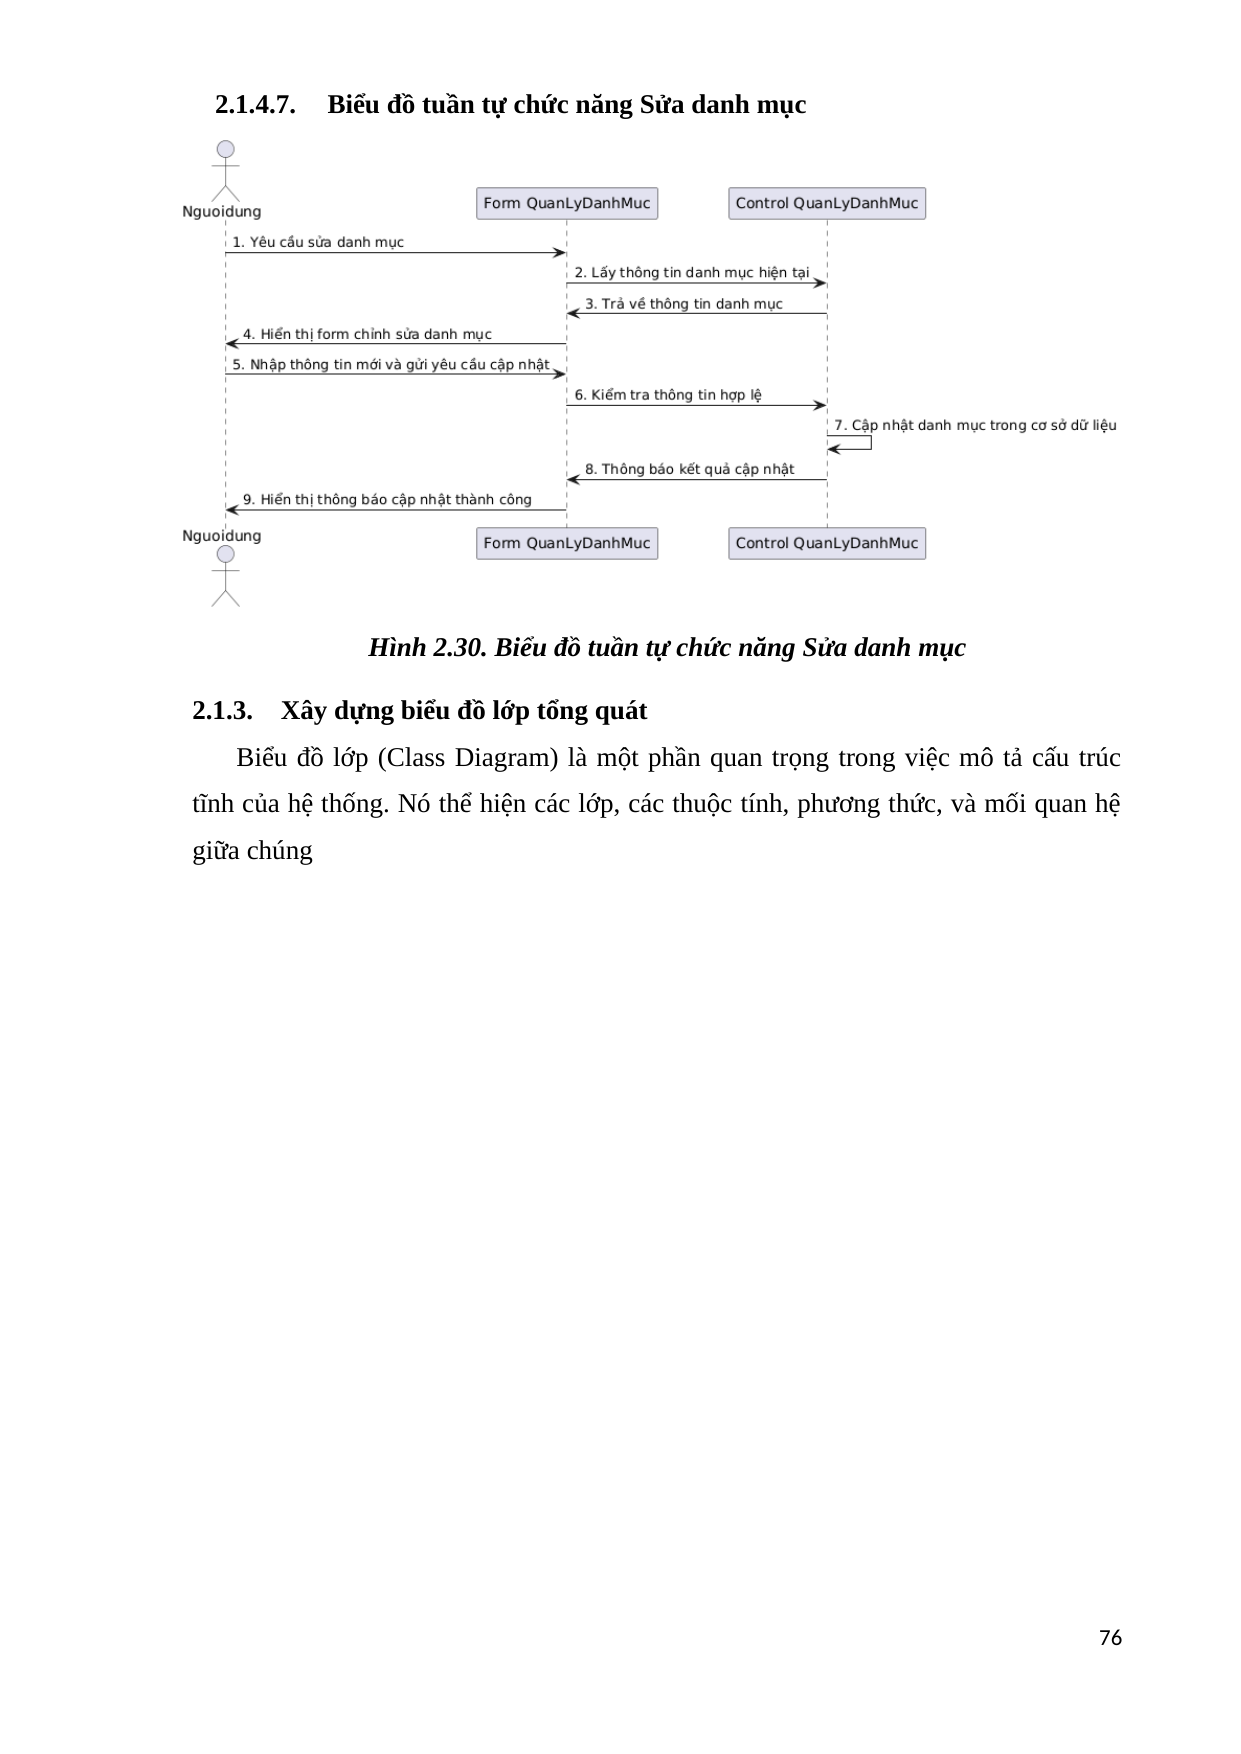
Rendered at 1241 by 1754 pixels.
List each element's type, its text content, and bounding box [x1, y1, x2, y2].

subtitle Biểu đồ tuần tự chức năng Sửa danh mục [215, 89, 1122, 120]
picture [177, 135, 1123, 612]
subtitle Xây dựng biểu đồ lớp tổng quát [192, 694, 1122, 725]
text Biểu đồ lớp (Class Diagram) là một phần quan trọng trong việc mô tả cấu trúc tĩnh của hệ thống. Nó thể hiện các lớp, các thuộc tính, phương thức, và mối quan hệ giữa chúng [192, 741, 1122, 865]
text Hình 2.30. Biểu đồ tuần tự chức năng Sửa danh mục [215, 631, 1122, 662]
